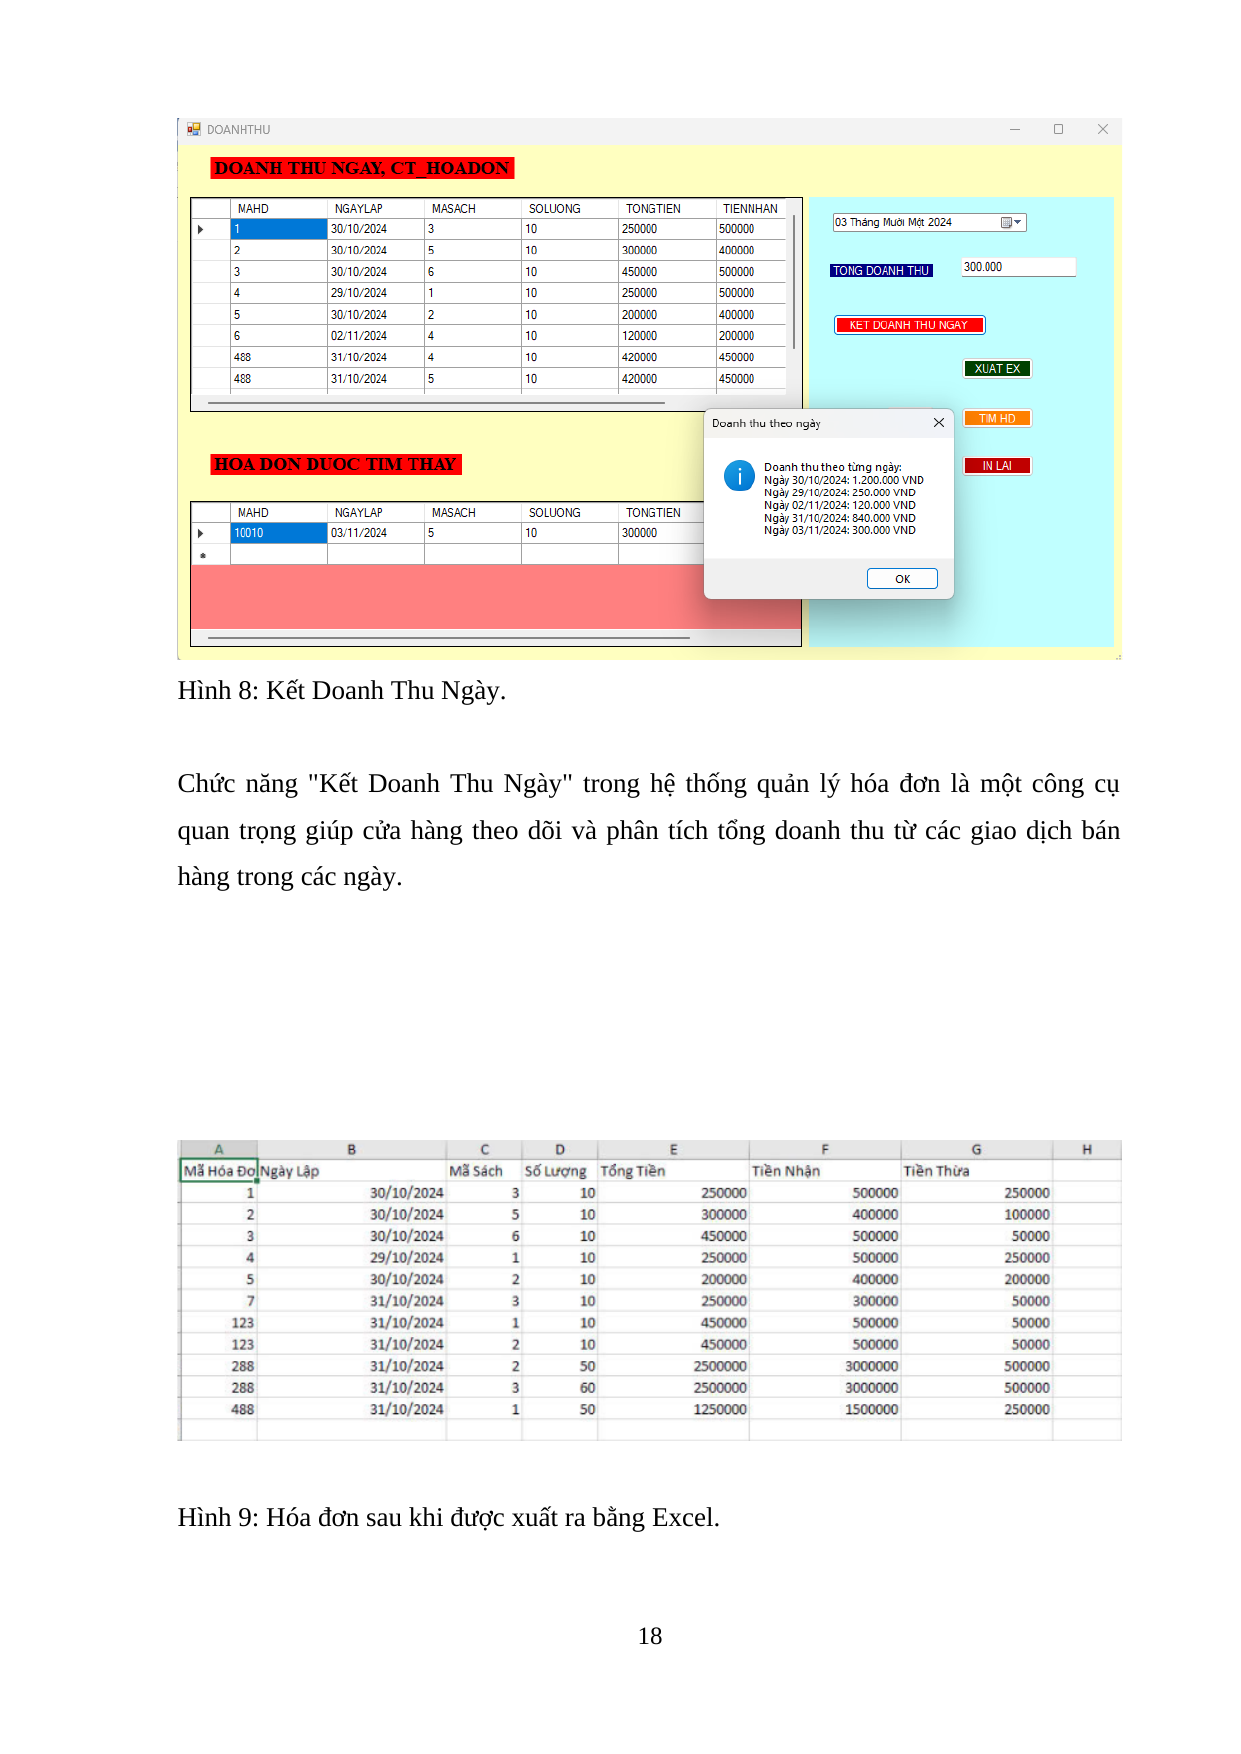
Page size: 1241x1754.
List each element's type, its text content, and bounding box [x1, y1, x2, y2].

picture [177, 1140, 1122, 1441]
picture [177, 118, 1123, 660]
text Hình 8: Kết Doanh Thu Ngày. [177, 674, 1122, 705]
text Hình 9: Hóa đơn sau khi được xuất ra bằng Excel. [177, 1502, 1122, 1533]
text Chức năng "Kết Doanh Thu Ngày" trong hệ thống quản lý hóa đơn là một công cụ quan trọng giúp cửa hàng theo dõi và phân tích tổng doanh thu từ các giao dịch bán hàng trong các ngày. [177, 767, 1122, 892]
